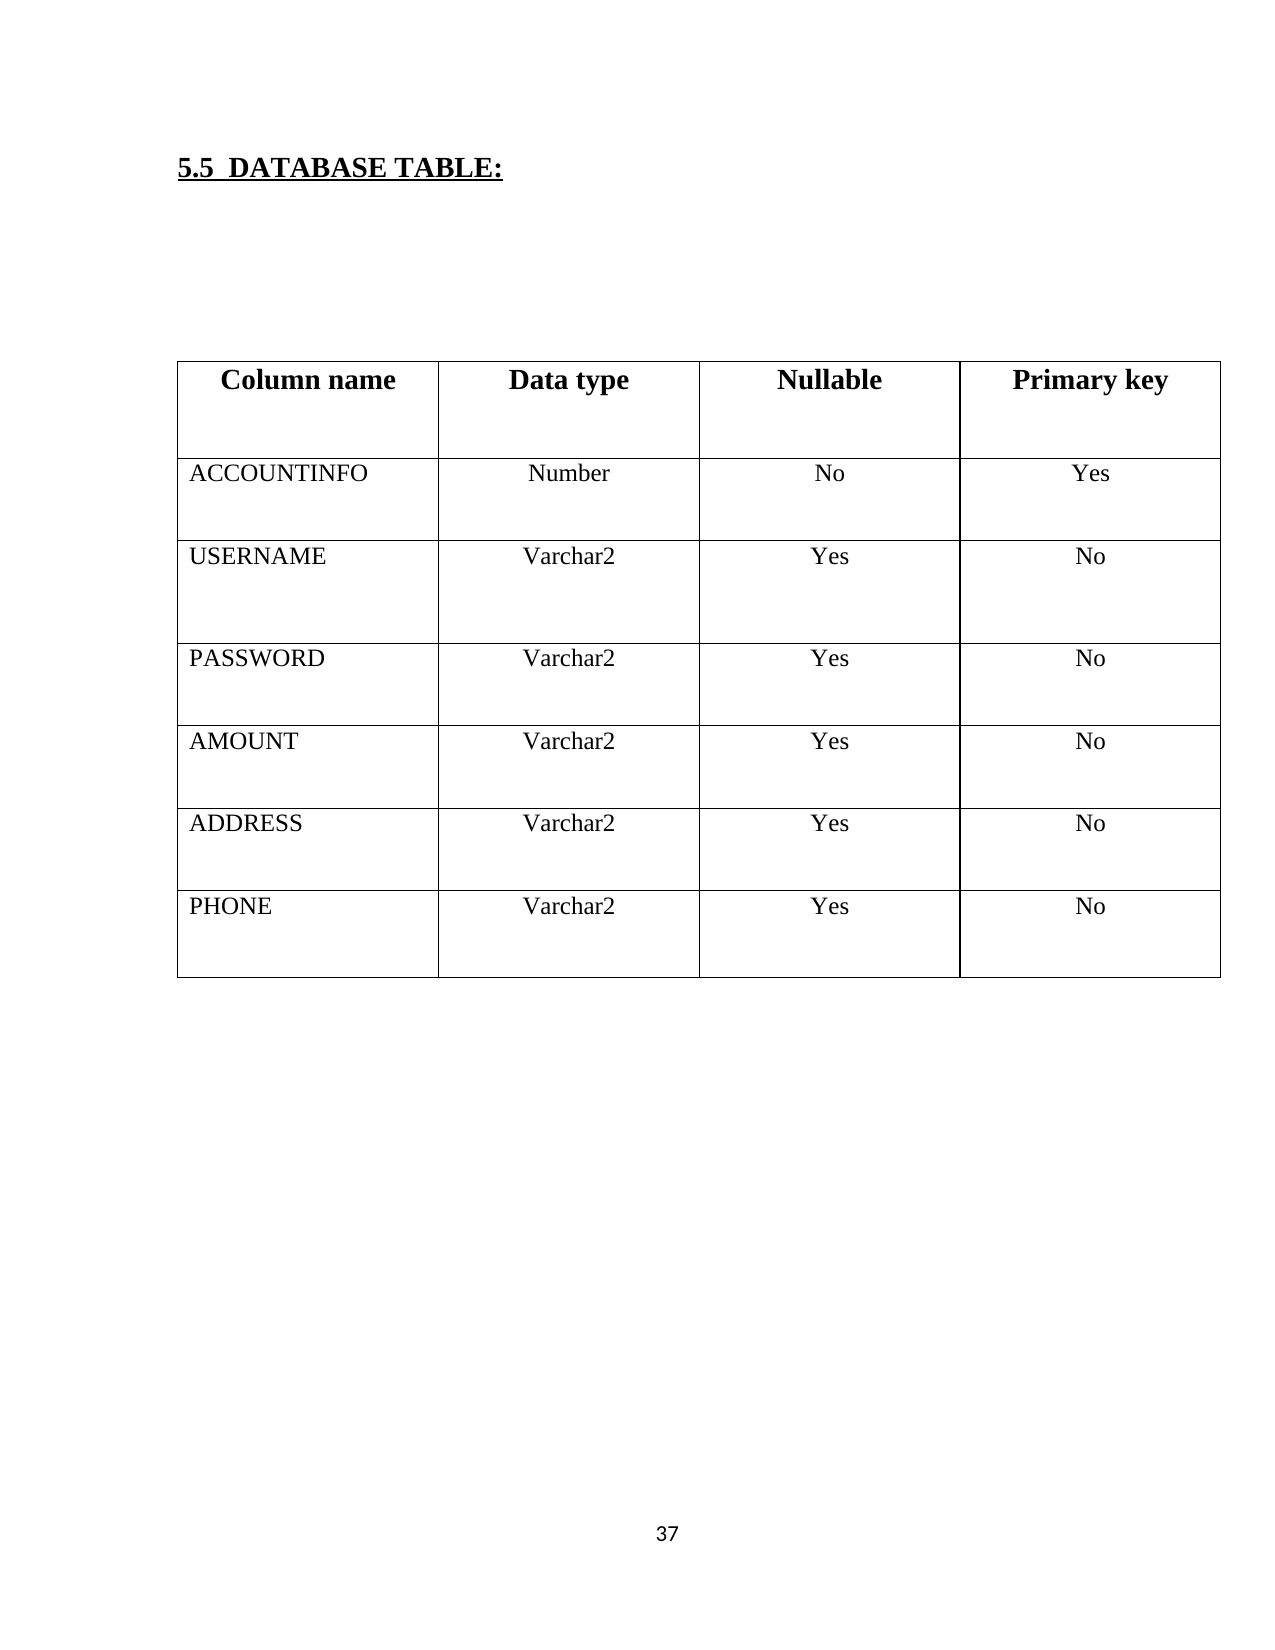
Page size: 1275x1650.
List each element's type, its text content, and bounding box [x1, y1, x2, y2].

table_cell ACCOUNTINFO [178, 459, 438, 540]
table_cell No [961, 644, 1220, 725]
table_cell No [961, 726, 1220, 807]
table_header Nullable [700, 362, 959, 457]
table_cell Yes [700, 809, 959, 890]
table_cell PASSWORD [178, 644, 438, 725]
table_cell PHONE [178, 891, 438, 977]
table_cell Yes [700, 891, 959, 977]
text 5.5 DATABASE TABLE: [177, 150, 1157, 183]
table_header Column name [178, 362, 438, 457]
table_cell Number [439, 459, 699, 540]
table_header Data type [439, 362, 699, 457]
table_cell No [961, 891, 1220, 977]
table_cell Yes [961, 459, 1220, 540]
table_cell Yes [700, 644, 959, 725]
table_cell Varchar2 [439, 891, 699, 977]
table_cell Varchar2 [439, 541, 699, 642]
table_cell Varchar2 [439, 644, 699, 725]
table_cell AMOUNT [178, 726, 438, 807]
table_cell No [700, 459, 959, 540]
table_cell No [961, 541, 1220, 642]
table_cell Yes [700, 541, 959, 642]
table_cell Yes [700, 726, 959, 807]
table_cell ADDRESS [178, 809, 438, 890]
table_header Primary key [961, 362, 1220, 457]
table_cell Varchar2 [439, 726, 699, 807]
table_cell Varchar2 [439, 809, 699, 890]
table_cell No [961, 809, 1220, 890]
table_cell USERNAME [178, 541, 438, 642]
